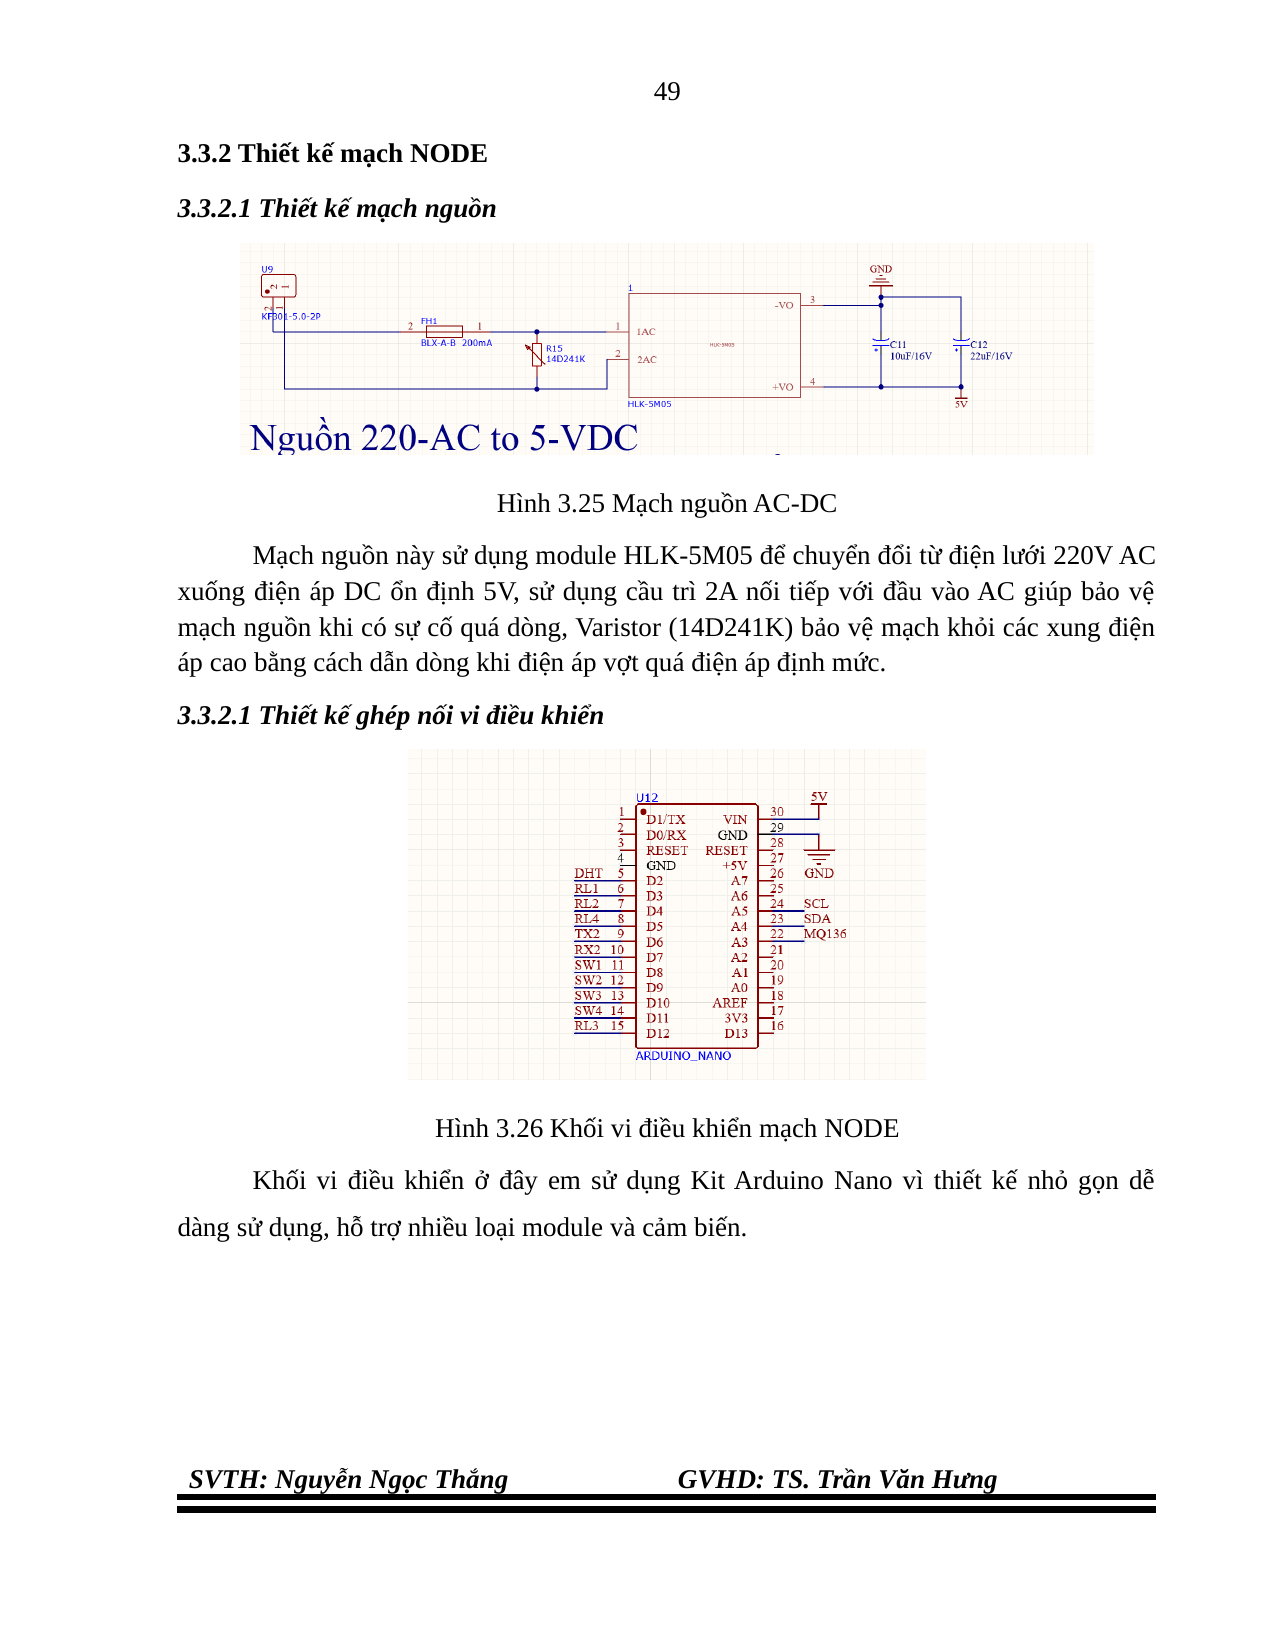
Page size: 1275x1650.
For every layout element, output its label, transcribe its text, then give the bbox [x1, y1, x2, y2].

subtitle 3.3.2 Thiết kế mạch NODE [177, 137, 1157, 168]
subtitle 3.3.2.1 Thiết kế ghép nối vi điều khiển [177, 699, 1157, 730]
picture [407, 749, 927, 1080]
text Hình 3.25 Mạch nguồn AC-DC [177, 487, 1157, 518]
text Khối vi điều khiển ở đây em sử dụng Kit Arduino Nano vì thiết kế nhỏ gọn dễ dàng sử dụng, hỗ trợ nhiều loại module và cảm biến. [177, 1164, 1157, 1242]
subtitle 3.3.2.1 Thiết kế mạch nguồn [177, 192, 1157, 223]
picture [240, 243, 1095, 455]
text Hình 3.26 Khối vi điều khiển mạch NODE [177, 1112, 1157, 1143]
text Mạch nguồn này sử dụng module HLK-5M05 để chuyển đổi từ điện lưới 220V AC xuống điện áp DC ổn định 5V, sử dụng cầu trì 2A nối tiếp với đầu vào AC giúp bảo vệ mạch nguồn khi có sự cố quá dòng, Varistor (14D241K) bảo vệ mạch khỏi các xung điện áp cao bằng cách dẫn dòng khi điện áp vợt quá điện áp định mức. [177, 539, 1157, 678]
